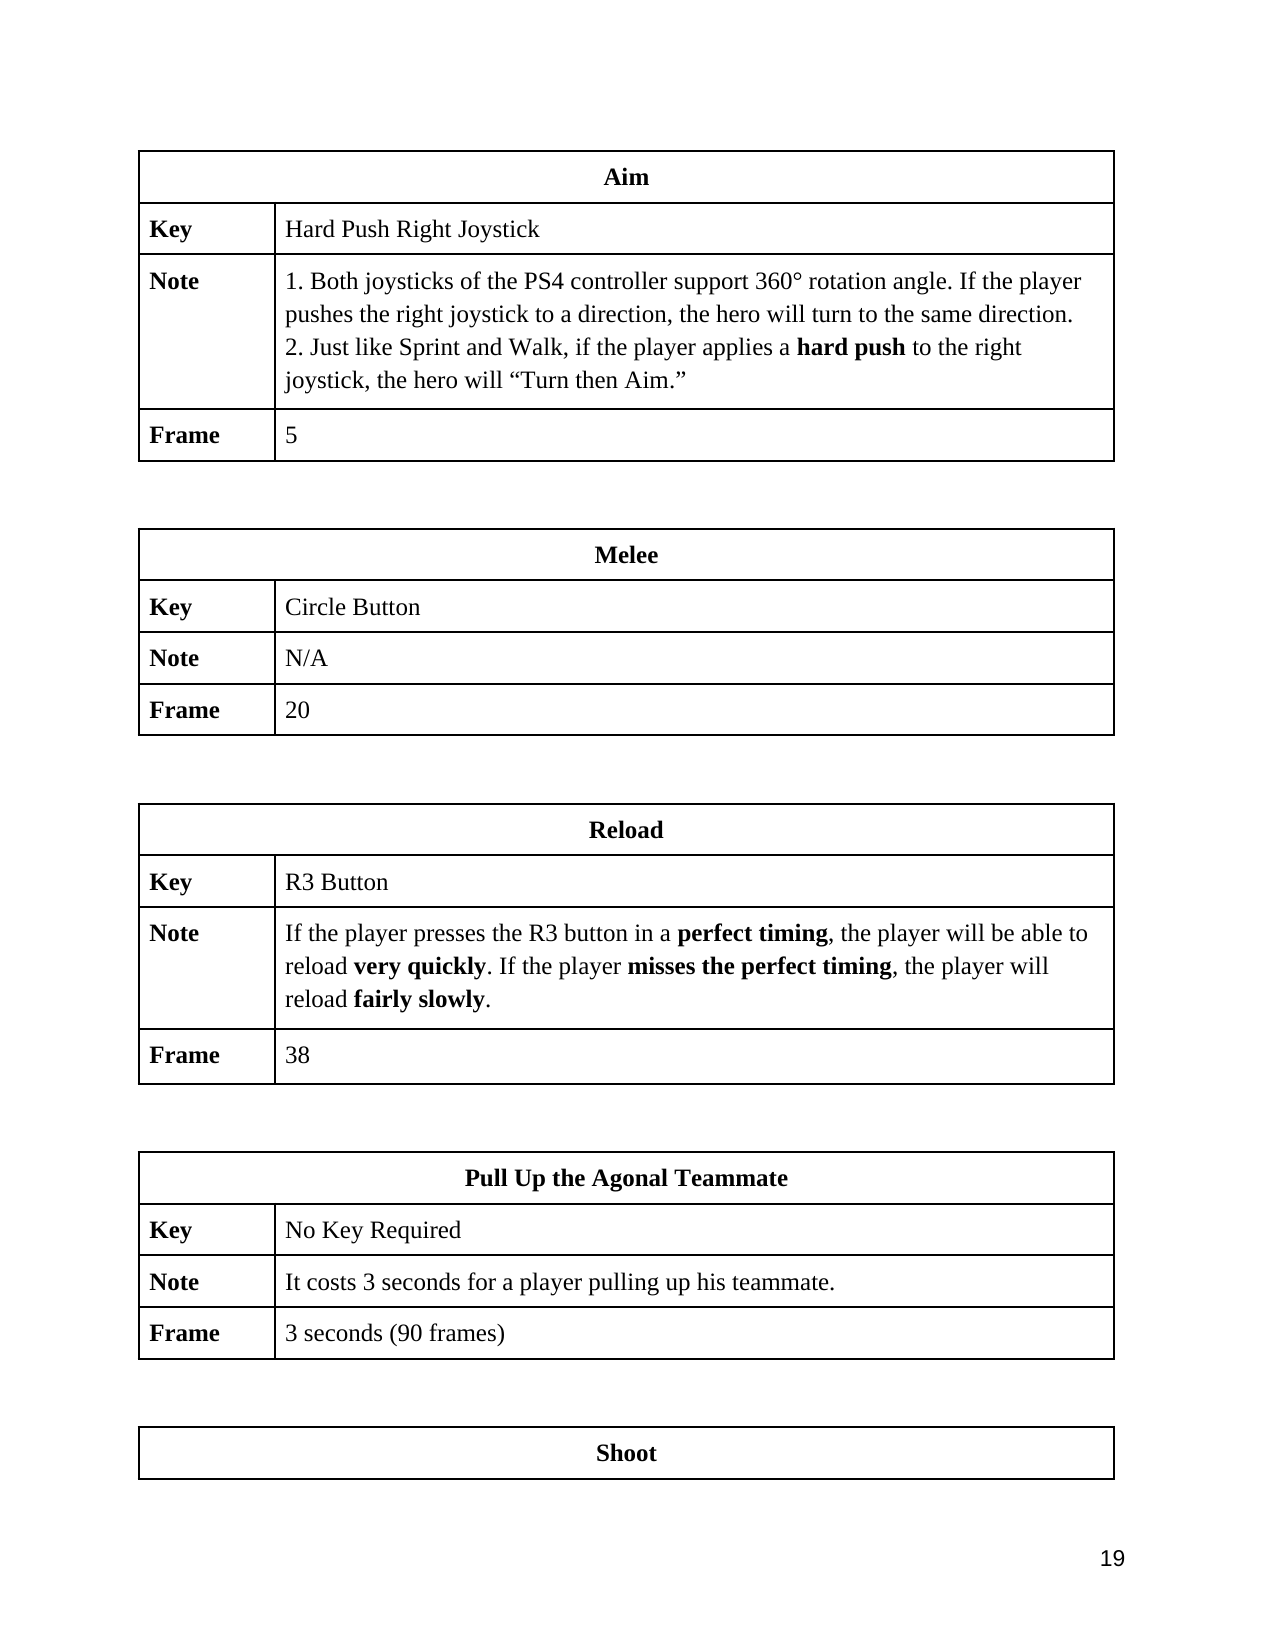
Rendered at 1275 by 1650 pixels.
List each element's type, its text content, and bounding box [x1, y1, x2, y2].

table_cell Frame [140, 410, 274, 459]
table_header Reload [140, 805, 1113, 854]
table_cell 38 [276, 1030, 1113, 1083]
table_cell Note [140, 908, 274, 1027]
table_cell Key [140, 1205, 274, 1254]
table_cell Note [140, 255, 274, 408]
table_cell 5 [276, 410, 1113, 459]
table_cell 1. Both joysticks of the PS4 controller support 360° rotation angle. If the player pushes the right joystick to a direction, the hero will turn to the same direction. 2. Just like Sprint and Walk, if the player applies a hard push to the right joystick, the hero will “Turn then Aim.” [276, 255, 1113, 408]
table_header Shoot [140, 1428, 1113, 1477]
table_cell Note [140, 1256, 274, 1306]
table_cell Key [140, 204, 274, 253]
table_cell Note [140, 633, 274, 683]
table_cell Circle Button [276, 581, 1113, 631]
table_cell 20 [276, 685, 1113, 734]
table_cell It costs 3 seconds for a player pulling up his teammate. [276, 1256, 1113, 1306]
table_cell No Key Required [276, 1205, 1113, 1254]
table_header Pull Up the Agonal Teammate [140, 1153, 1113, 1203]
table_cell Hard Push Right Joystick [276, 204, 1113, 253]
table_header Aim [140, 152, 1113, 202]
table_cell If the player presses the R3 button in a perfect timing, the player will be able to reload very quickly. If the player misses the perfect timing, the player will reload fairly slowly. [276, 908, 1113, 1027]
table_cell Frame [140, 1308, 274, 1358]
table_header Melee [140, 530, 1113, 579]
table_cell R3 Button [276, 856, 1113, 906]
table_cell 3 seconds (90 frames) [276, 1308, 1113, 1358]
table_cell Frame [140, 685, 274, 734]
table_cell Key [140, 856, 274, 906]
table_cell Key [140, 581, 274, 631]
table_cell N/A [276, 633, 1113, 683]
table_cell Frame [140, 1030, 274, 1083]
